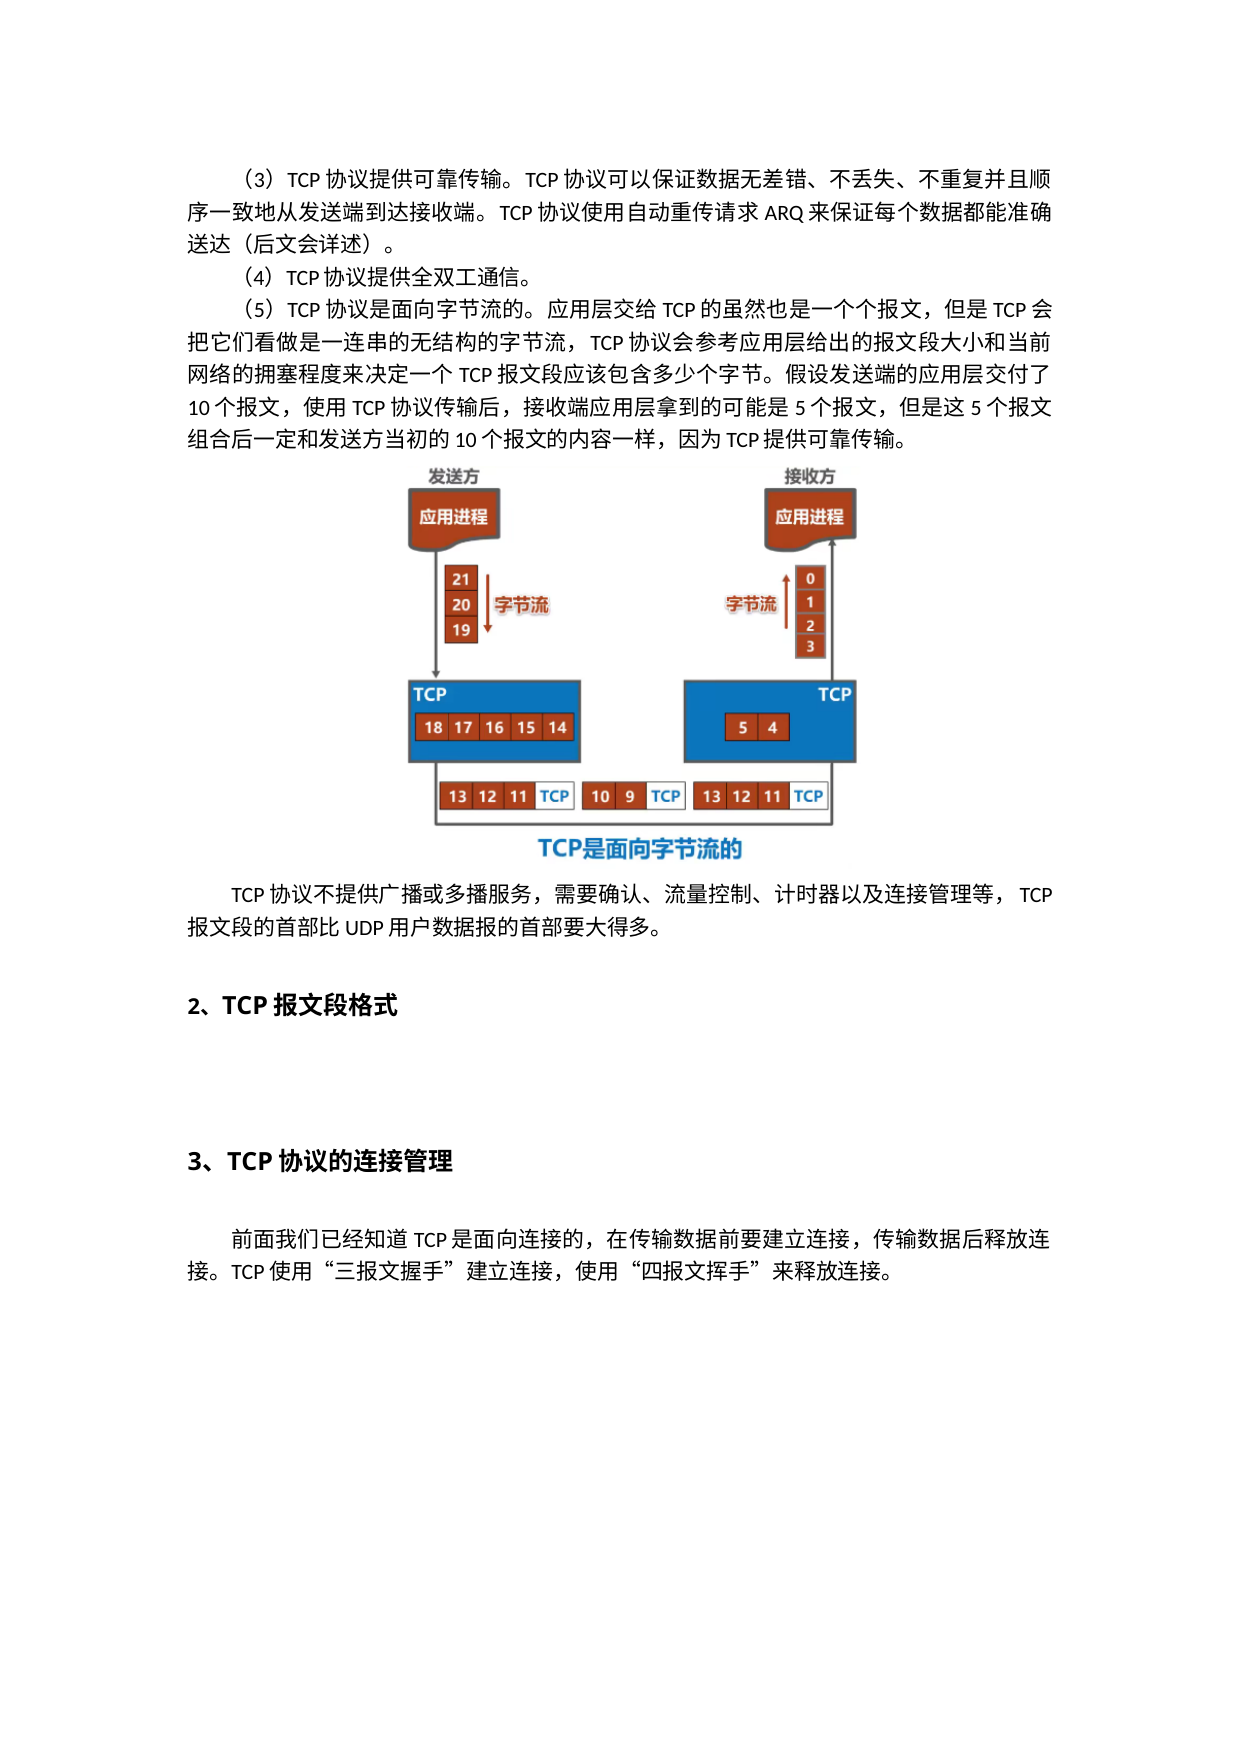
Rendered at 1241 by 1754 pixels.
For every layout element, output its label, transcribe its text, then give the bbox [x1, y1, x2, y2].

subtitle TCP协议的连接管理 [187, 1127, 1053, 1192]
list （3）TCP协议提供可靠传输。TCP协议可以保证数据无差错、不丢失、不重复并且顺序一致地从发送端到达接收端。TCP协议使用自动重传请求ARQ来保证每个数据都能准确送达（后文会详述）。 [187, 162, 1053, 259]
list （4）TCP协议提供全双工通信。 [187, 259, 1053, 292]
text TCP协议不提供广播或多播服务，需要确认、流量控制、计时器以及连接管理等，TCP报文段的首部比UDP用户数据报的首部要大得多。 [187, 877, 1053, 942]
subtitle TCP报文段格式 [187, 971, 1053, 1036]
picture [377, 454, 863, 872]
text 前面我们已经知道TCP是面向连接的，在传输数据前要建立连接，传输数据后释放连接。TCP使用“三报文握手”建立连接，使用“四报文挥手”来释放连接。 [187, 1221, 1053, 1286]
list （5）TCP协议是面向字节流的。应用层交给TCP的虽然也是一个个报文，但是TCP会把它们看做是一连串的无结构的字节流，TCP协议会参考应用层给出的报文段大小和当前网络的拥塞程度来决定一个TCP报文段应该包含多少个字节。假设发送端的应用层交付了10个报文，使用TCP协议传输后，接收端应用层拿到的可能是5个报文，但是这5个报文组合后一定和发送方当初的10个报文的内容一样，因为TCP提供可靠传输。 [187, 292, 1053, 454]
